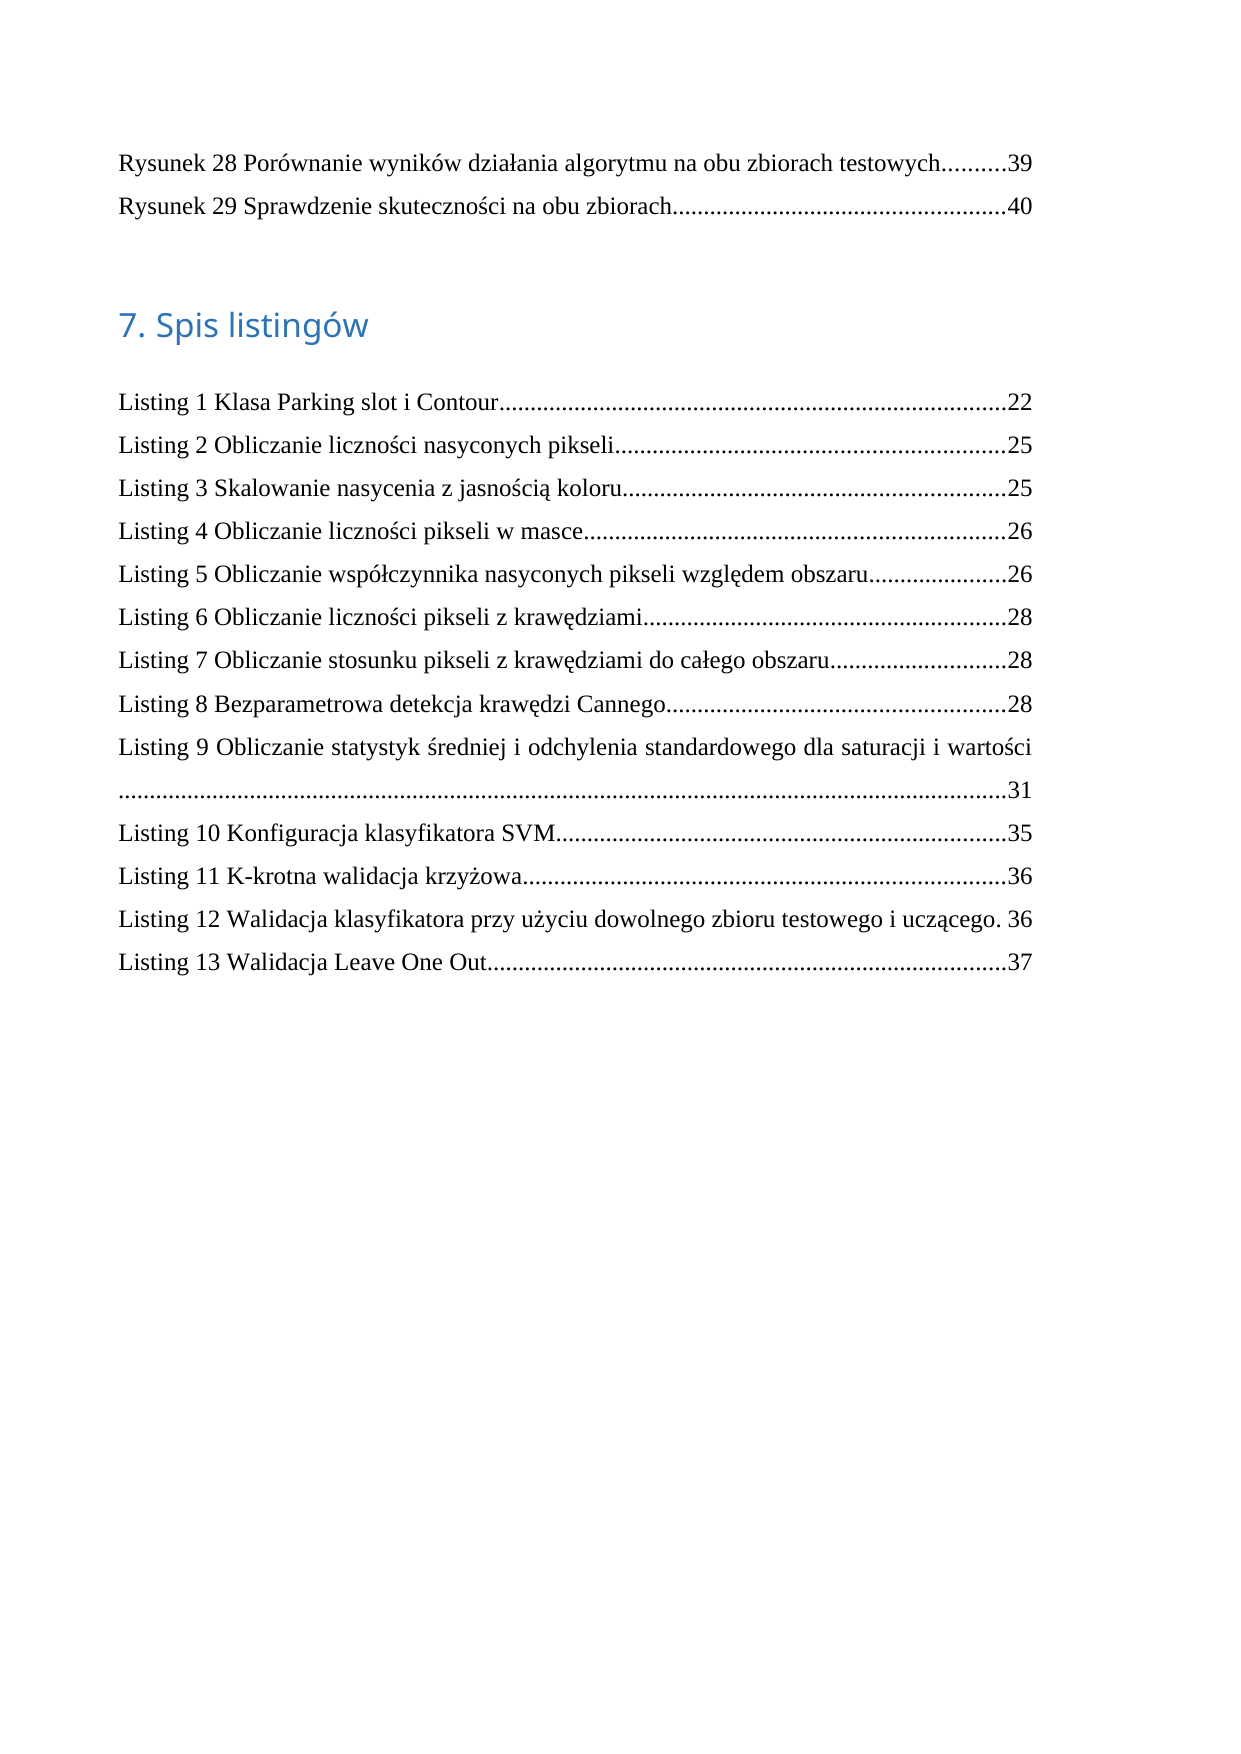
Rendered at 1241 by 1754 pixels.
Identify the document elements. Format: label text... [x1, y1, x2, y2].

text Listing 7 Obliczanie stosunku pikseli z krawędziami do całego obszaru 28 [118, 646, 1033, 674]
text Listing 10 Konfiguracja klasyfikatora SVM 35 [118, 818, 1033, 847]
text Listing 2 Obliczanie liczności nasyconych pikseli 25 [118, 430, 1033, 459]
text Listing 1 Klasa Parking slot i Contour 22 [118, 387, 1033, 416]
text Listing 4 Obliczanie liczności pikseli w masce 26 [118, 516, 1033, 545]
text Listing 6 Obliczanie liczności pikseli z krawędziami 28 [118, 602, 1033, 631]
text Rysunek 29 Sprawdzenie skuteczności na obu zbiorach 40 [118, 191, 1033, 219]
text Listing 12 Walidacja klasyfikatora przy użyciu dowolnego zbioru testowego i uczącego 36 [118, 904, 1033, 933]
text Listing 5 Obliczanie współczynnika nasyconych pikseli względem obszaru 26 [118, 559, 1033, 588]
text Listing 3 Skalowanie nasycenia z jasnością koloru 25 [118, 473, 1033, 502]
text Listing 9 Obliczanie statystyk średniej i odchylenia standardowego dla saturacji i wartości 31 [118, 732, 1033, 804]
subtitle Spis listingów [118, 302, 1033, 347]
text Rysunek 28 Porównanie wyników działania algorytmu na obu zbiorach testowych 39 [118, 148, 1033, 176]
text Listing 8 Bezparametrowa detekcja krawędzi Cannego 28 [118, 689, 1033, 717]
text Listing 13 Walidacja Leave One Out 37 [118, 947, 1033, 976]
text Listing 11 K-krotna walidacja krzyżowa 36 [118, 861, 1033, 890]
